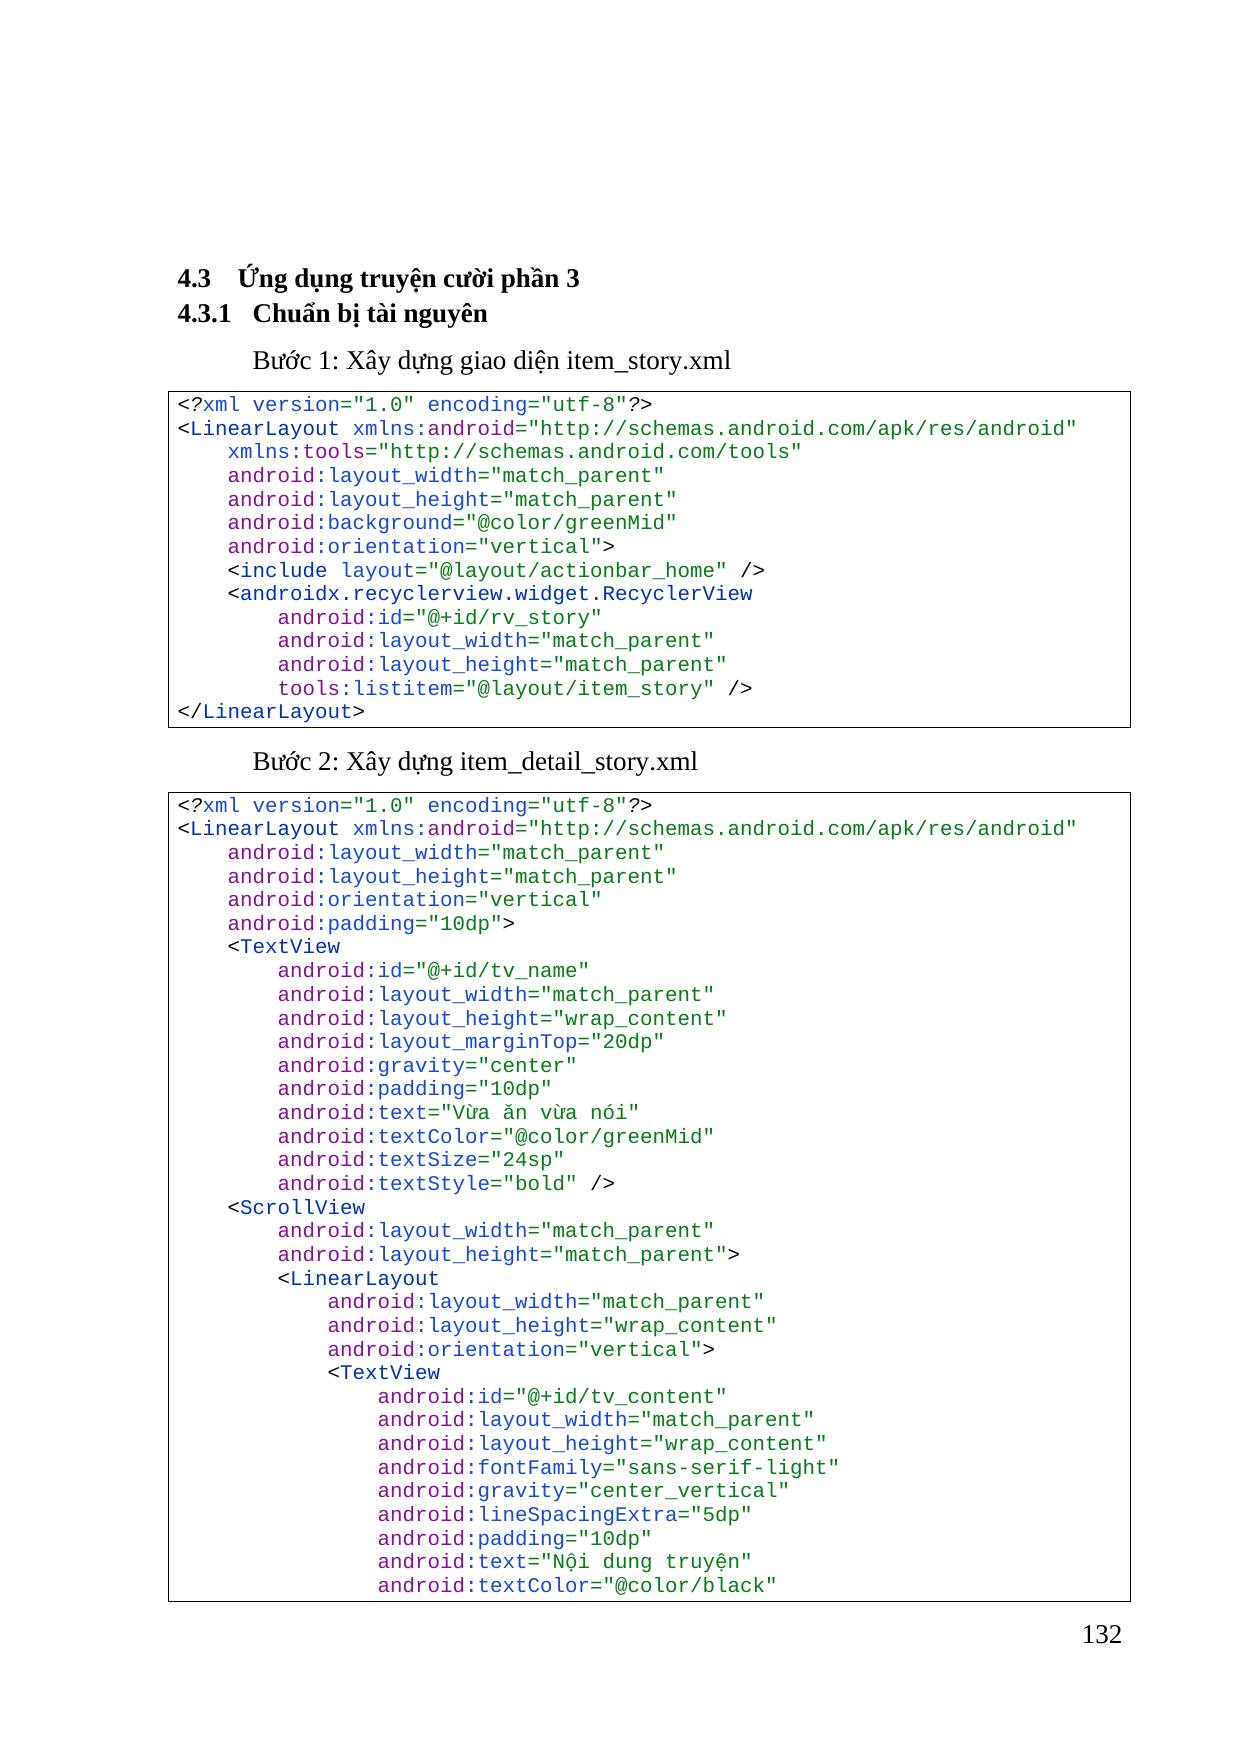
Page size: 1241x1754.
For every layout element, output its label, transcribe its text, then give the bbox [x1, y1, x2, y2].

subtitle Chuẩn bị tài nguyên [177, 298, 1122, 329]
text Bước 2: Xây dựng item_detail_story.xml [177, 745, 1122, 776]
text <?xml version="1.0" encoding="utf-8"?> <LinearLayout xmlns:android="http://schemas.android.com/apk/res/android" xmlns:tools="http://schemas.android.com/tools" android:layout_width="match_parent" android:layout_height="match_parent" android:background="@color/greenMid" android:orientation="vertical"> <include layout="@layout/actionbar_home" /> <androidx.recyclerview.widget.RecyclerView android:id="@+id/rv_story" android:layout_width="match_parent" android:layout_height="match_parent" tools:listitem="@layout/item_story" /> </LinearLayout> [169, 392, 1130, 727]
text Bước 1: Xây dựng giao diện item_story.xml [177, 344, 1122, 375]
subtitle Ứng dụng truyện cười phần 3 [177, 262, 1122, 293]
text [169, 793, 1130, 1601]
